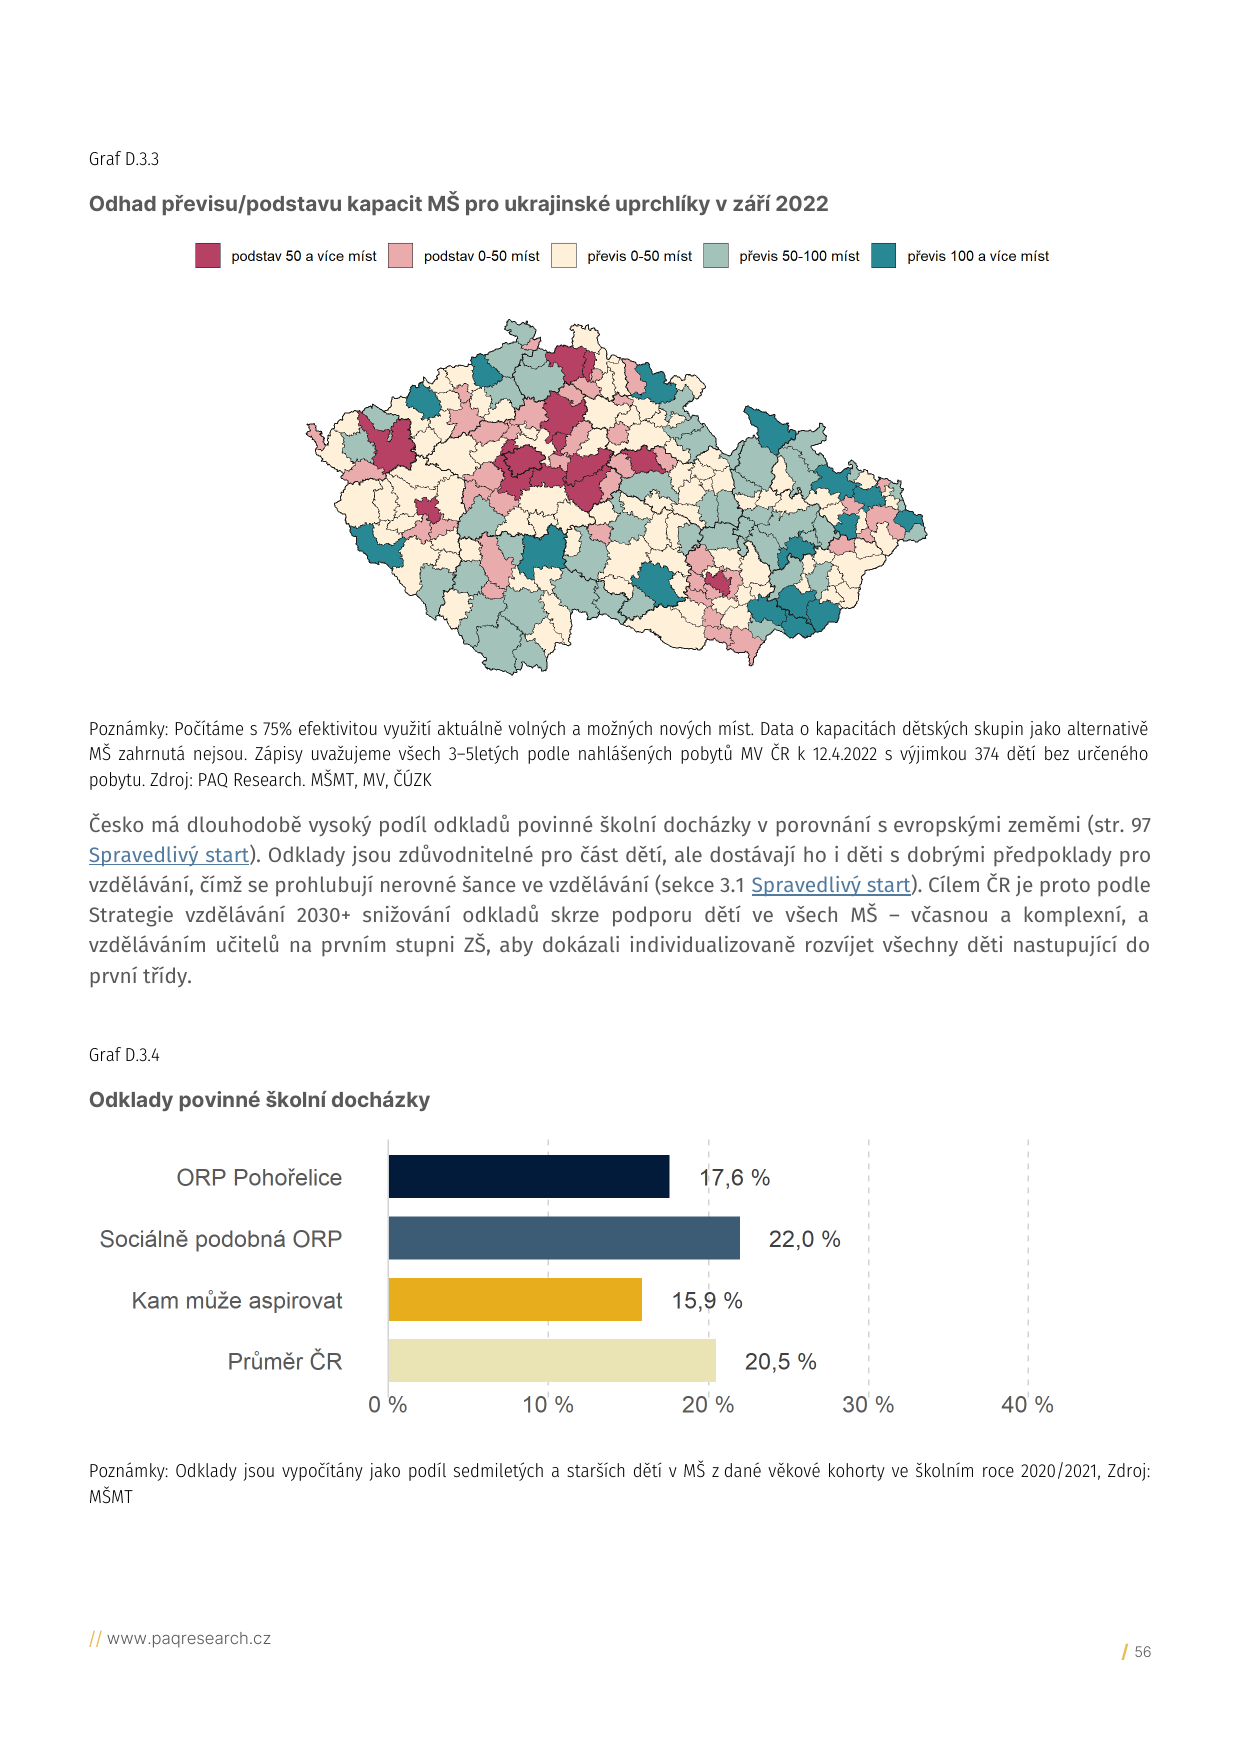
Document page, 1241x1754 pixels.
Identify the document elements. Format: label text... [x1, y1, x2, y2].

text Poznámky: Počítáme s 75% efektivitou využití aktuálně volných a možných nových míst. Data o kapacitách dětských skupin jako alternativě MŠ zahrnutá nejsou. Zápisy uvažujeme všech 3–5letých podle nahlášených pobytů MV ČR k 12.4.2022 s výjimkou 374 dětí bez určeného pobytu. Zdroj: PAQ Research. MŠMT, MV, ČÚZK [89, 717, 1152, 792]
text Odklady povinné školní docházky [89, 1082, 1152, 1112]
picture [88, 1112, 1139, 1444]
text Graf D.3.4 [89, 1044, 1152, 1066]
text Graf D.3.3 [89, 148, 1152, 170]
text Odhad převisu/podstavu kapacit MŠ pro ukrajinské uprchlíky v září 2022 [89, 186, 1152, 216]
text Česko má dlouhodobě vysoký podíl odkladů povinné školní docházky v porovnání s evropskými zeměmi (str. 97 Spravedlivý start). Odklady jsou zdůvodnitelné pro část dětí, ale dostávají ho i děti s dobrými předpoklady pro vzdělávání, čímž se prohlubují nerovné šance ve vzdělávání (sekce 3.1 Spravedlivý start). Cílem ČR je proto podle Strategie vzdělávání 2030+ snižování odkladů skrze podporu dětí ve všech MŠ – včasnou a komplexní, a vzděláváním učitelů na prvním stupni ZŠ, aby dokázali individualizovaně rozvíjet všechny děti nastupující do první třídy. [89, 807, 1152, 989]
picture [88, 216, 1139, 701]
text Poznámky: Odklady jsou vypočítány jako podíl sedmiletých a starších dětí v MŠ z dané věkové kohorty ve školním roce 2020/2021, Zdroj: MŠMT [89, 1460, 1152, 1509]
